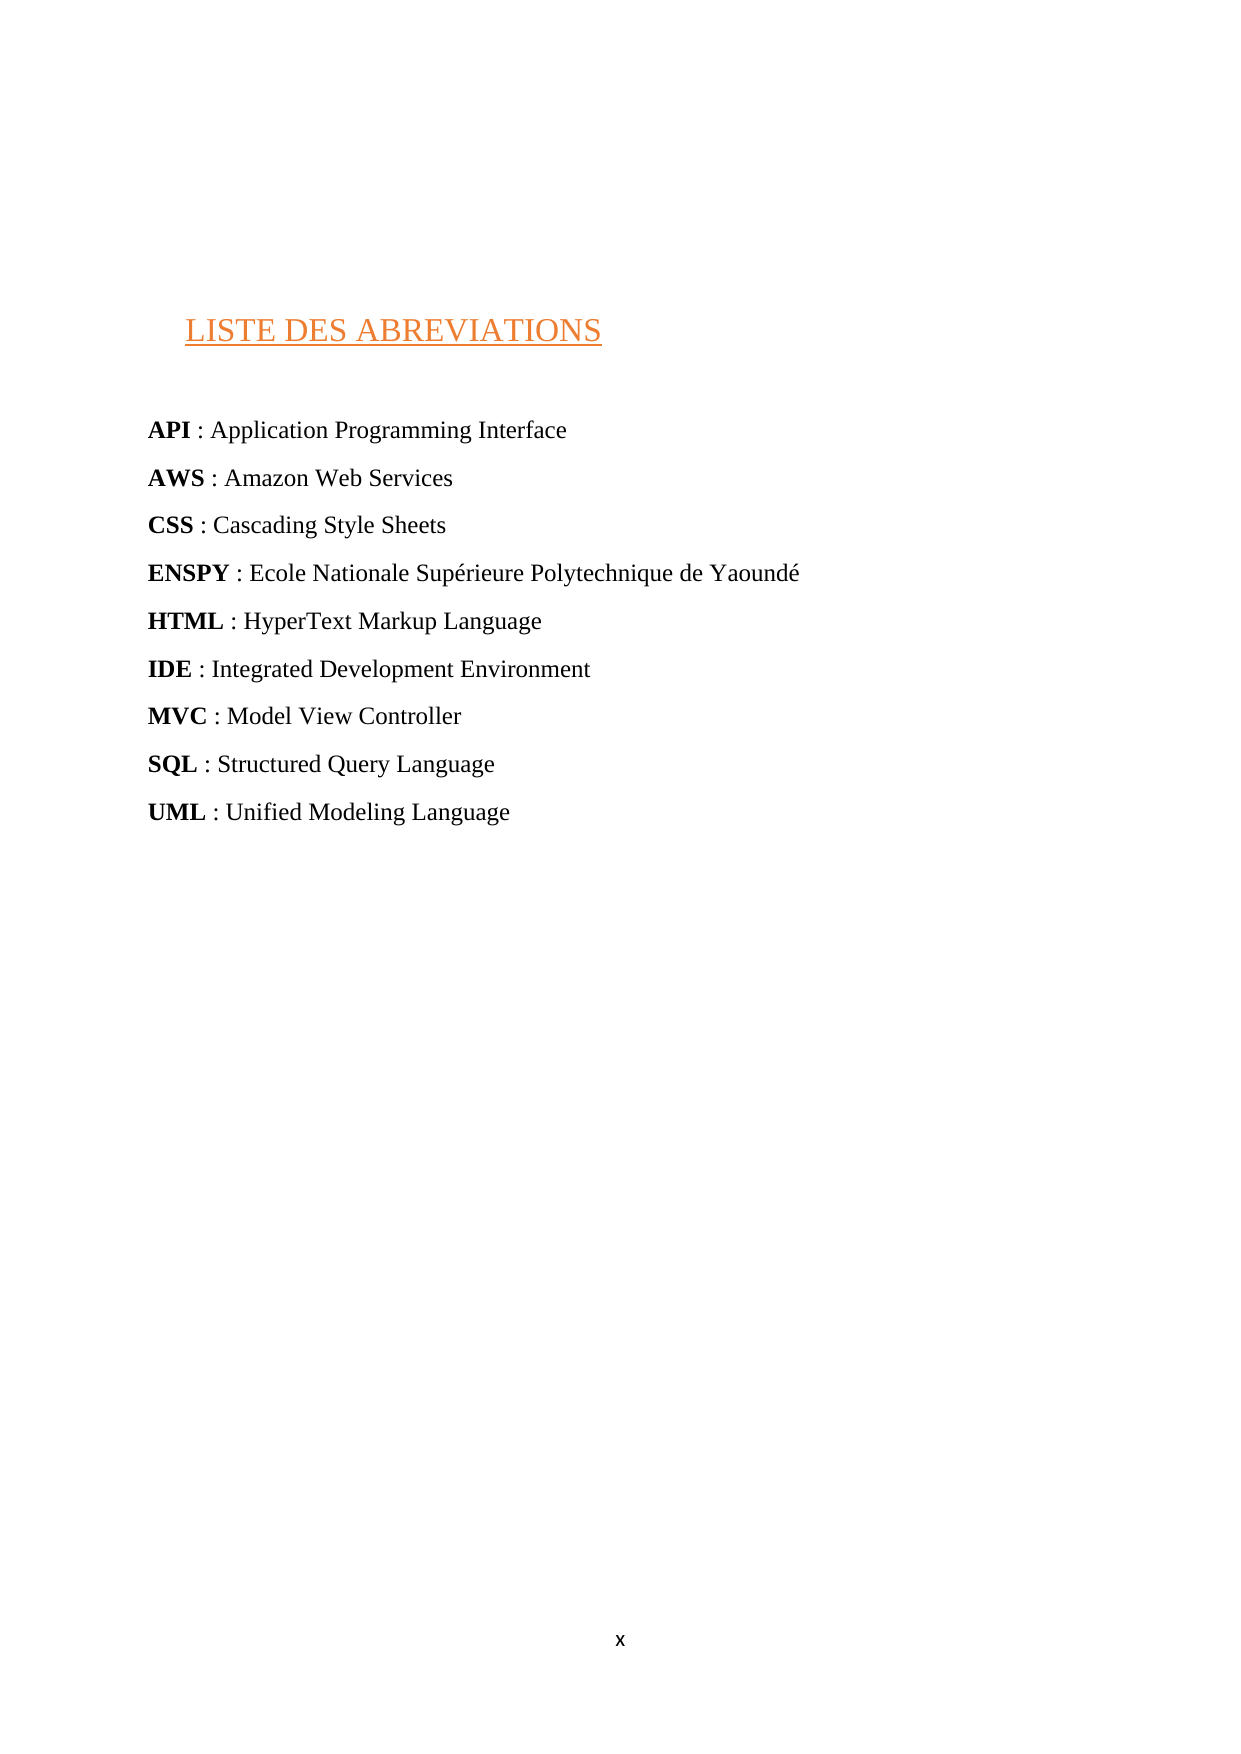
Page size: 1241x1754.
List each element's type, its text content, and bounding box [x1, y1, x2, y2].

text AWS : Amazon Web Services [148, 463, 1093, 492]
text CSS : Cascading Style Sheets [148, 511, 1093, 539]
text HTML : HyperText Markup Language [148, 606, 1093, 635]
title LISTE DES ABREVIATIONS [185, 310, 1093, 349]
text ENSPY : Ecole Nationale Supérieure Polytechnique de Yaoundé [148, 558, 1093, 587]
text SQL : Structured Query Language [148, 749, 1093, 778]
text IDE : Integrated Development Environment [148, 654, 1093, 682]
text API : Application Programming Interface [148, 415, 1093, 444]
text MVC : Model View Controller [148, 701, 1093, 730]
text UML : Unified Modeling Language [148, 797, 1093, 826]
